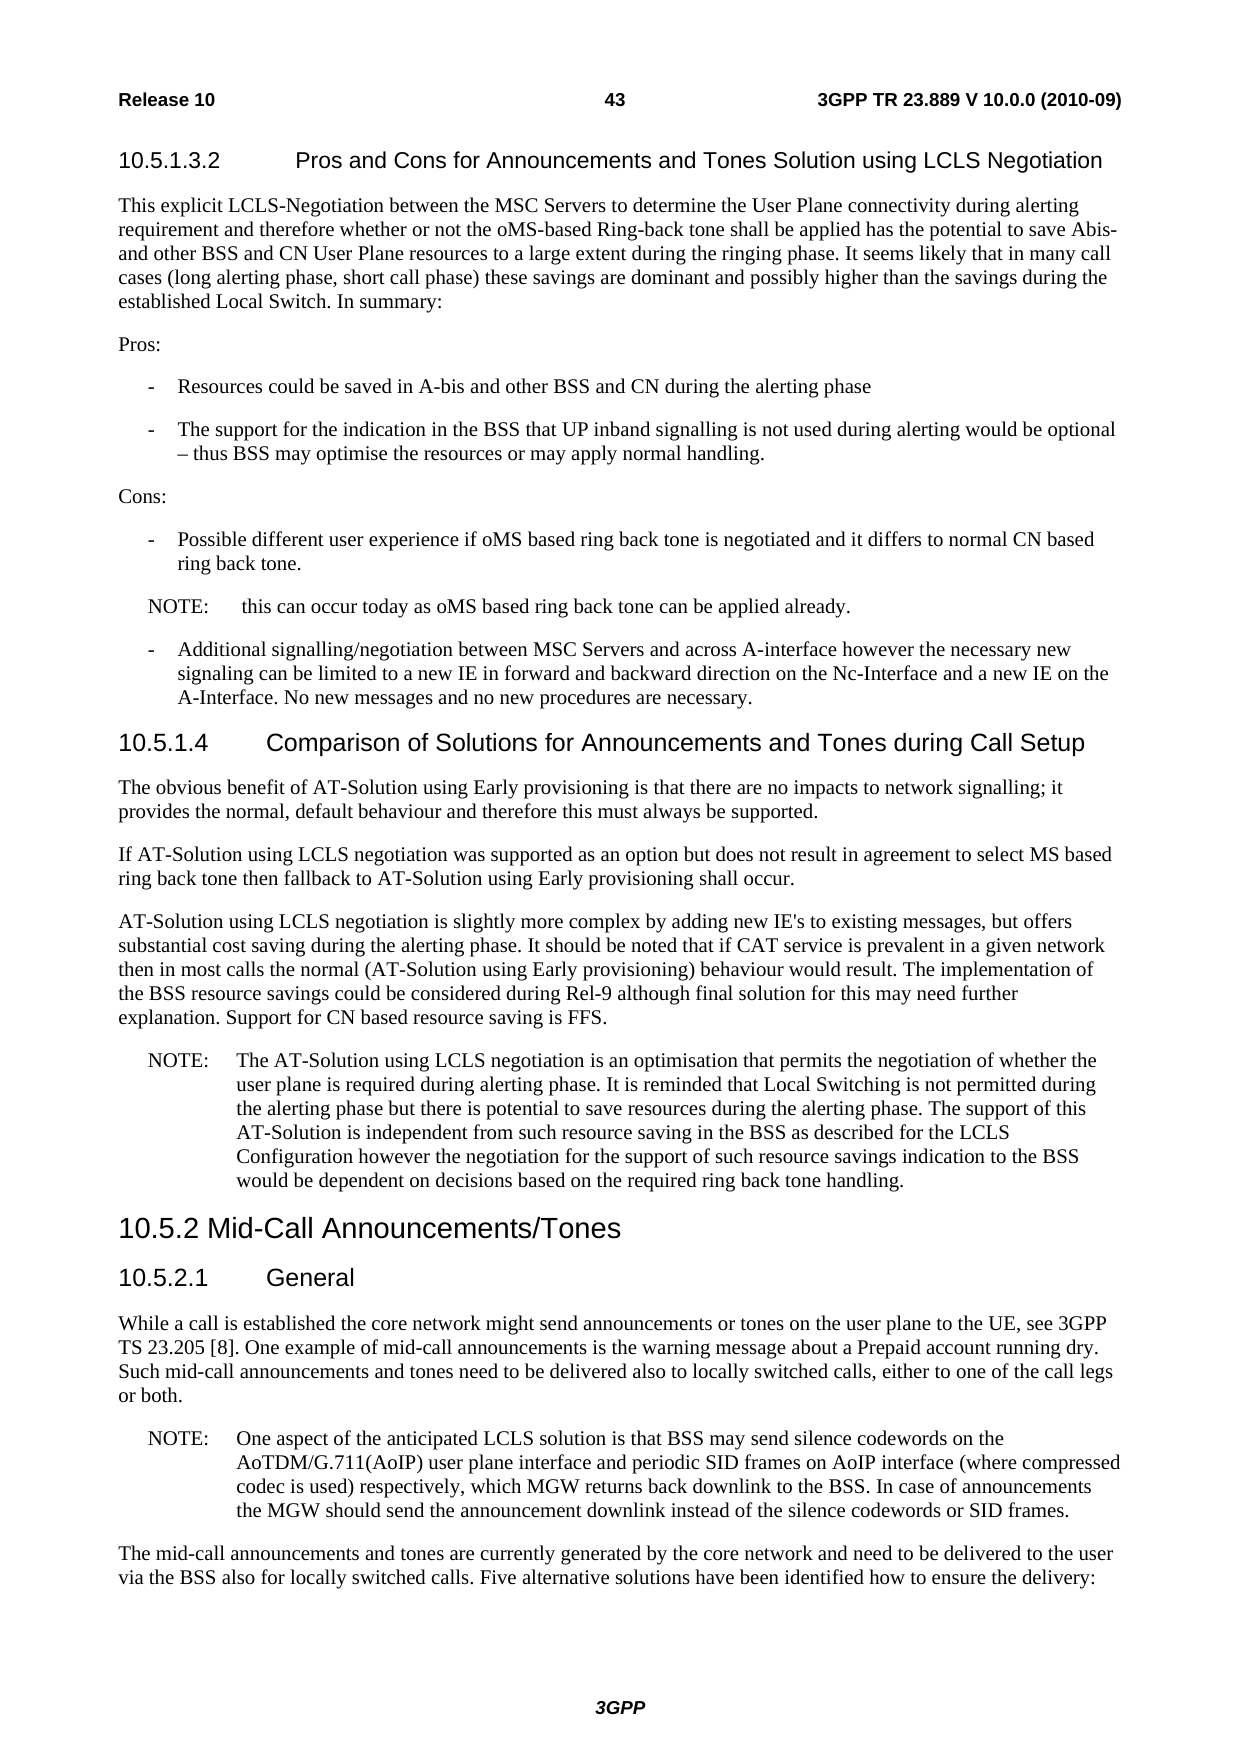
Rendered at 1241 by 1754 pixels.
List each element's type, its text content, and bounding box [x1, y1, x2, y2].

text - Resources could be saved in A-bis and other BSS and CN during the alerting phase [148, 374, 1122, 398]
text - Possible different user experience if oMS based ring back tone is negotiated and it differs to normal CN based ring back tone. [148, 527, 1122, 575]
text Pros: [118, 332, 1122, 356]
text NOTE: One aspect of the anticipated LCLS solution is that BSS may send silence codewords on the AoTDM/G.711(AoIP) user plane interface and periodic SID frames on AoIP interface (where compressed codec is used) respectively, which MGW returns back downlink to the BSS. In case of announcements the MGW should send the announcement downlink instead of the silence codewords or SID frames. [148, 1426, 1122, 1522]
subtitle 10.5.1.4 Comparison of Solutions for Announcements and Tones during Call Setup [118, 728, 1122, 756]
text While a call is established the core network might send announcements or tones on the user plane to the UE, see 3GPP TS 23.205 [8]. One example of mid-call announcements is the warning message about a Prepaid account running dry. Such mid-call announcements and tones need to be delivered also to locally switched calls, either to one of the call legs or both. [118, 1311, 1122, 1407]
text This explicit LCLS-Negotiation between the MSC Servers to determine the User Plane connectivity during alerting requirement and therefore whether or not the oMS-based Ring-back tone shall be applied has the potential to save Abis- and other BSS and CN User Plane resources to a large extent during the ringing phase. It seems likely that in many call cases (long alerting phase, short call phase) these savings are dominant and possibly higher than the savings during the established Local Switch. In summary: [118, 193, 1122, 313]
text Cons: [118, 484, 1122, 508]
text - The support for the indication in the BSS that UP inband signalling is not used during alerting would be optional – thus BSS may optimise the resources or may apply normal handling. [148, 417, 1122, 465]
text If AT-Solution using LCLS negotiation was supported as an option but does not result in agreement to select MS based ring back tone then fallback to AT-Solution using Early provisioning shall occur. [118, 842, 1122, 890]
subtitle 10.5.1.3.2 Pros and Cons for Announcements and Tones Solution using LCLS Negotiation [118, 147, 1122, 174]
subtitle 10.5.2.1 General [118, 1263, 1122, 1292]
text The mid-call announcements and tones are currently generated by the core network and need to be delivered to the user via the BSS also for locally switched calls. Five alternative solutions have been identified how to ensure the delivery: [118, 1541, 1122, 1589]
subtitle 10.5.2 Mid-Call Announcements/Tones [118, 1211, 1122, 1244]
text AT-Solution using LCLS negotiation is slightly more complex by adding new IE's to existing messages, but offers substantial cost saving during the alerting phase. It should be noted that if CAT service is prevalent in a given network then in most calls the normal (AT-Solution using Early provisioning) behaviour would result. The implementation of the BSS resource savings could be considered during Rel-9 although final solution for this may need further explanation. Support for CN based resource saving is FFS. [118, 909, 1122, 1029]
text NOTE: this can occur today as oMS based ring back tone can be applied already. [148, 594, 1122, 618]
text NOTE: The AT-Solution using LCLS negotiation is an optimisation that permits the negotiation of whether the user plane is required during alerting phase. It is reminded that Local Switching is not permitted during the alerting phase but there is potential to save resources during the alerting phase. The support of this AT-Solution is independent from such resource saving in the BSS as described for the LCLS Configuration however the negotiation for the support of such resource savings indication to the BSS would be dependent on decisions based on the required ring back tone handling. [148, 1048, 1122, 1192]
text - Additional signalling/negotiation between MSC Servers and across A-interface however the necessary new signaling can be limited to a new IE in forward and backward direction on the Nc-Interface and a new IE on the A-Interface. No new messages and no new procedures are necessary. [148, 637, 1122, 709]
text The obvious benefit of AT-Solution using Early provisioning is that there are no impacts to network signalling; it provides the normal, default behaviour and therefore this must always be supported. [118, 775, 1122, 823]
